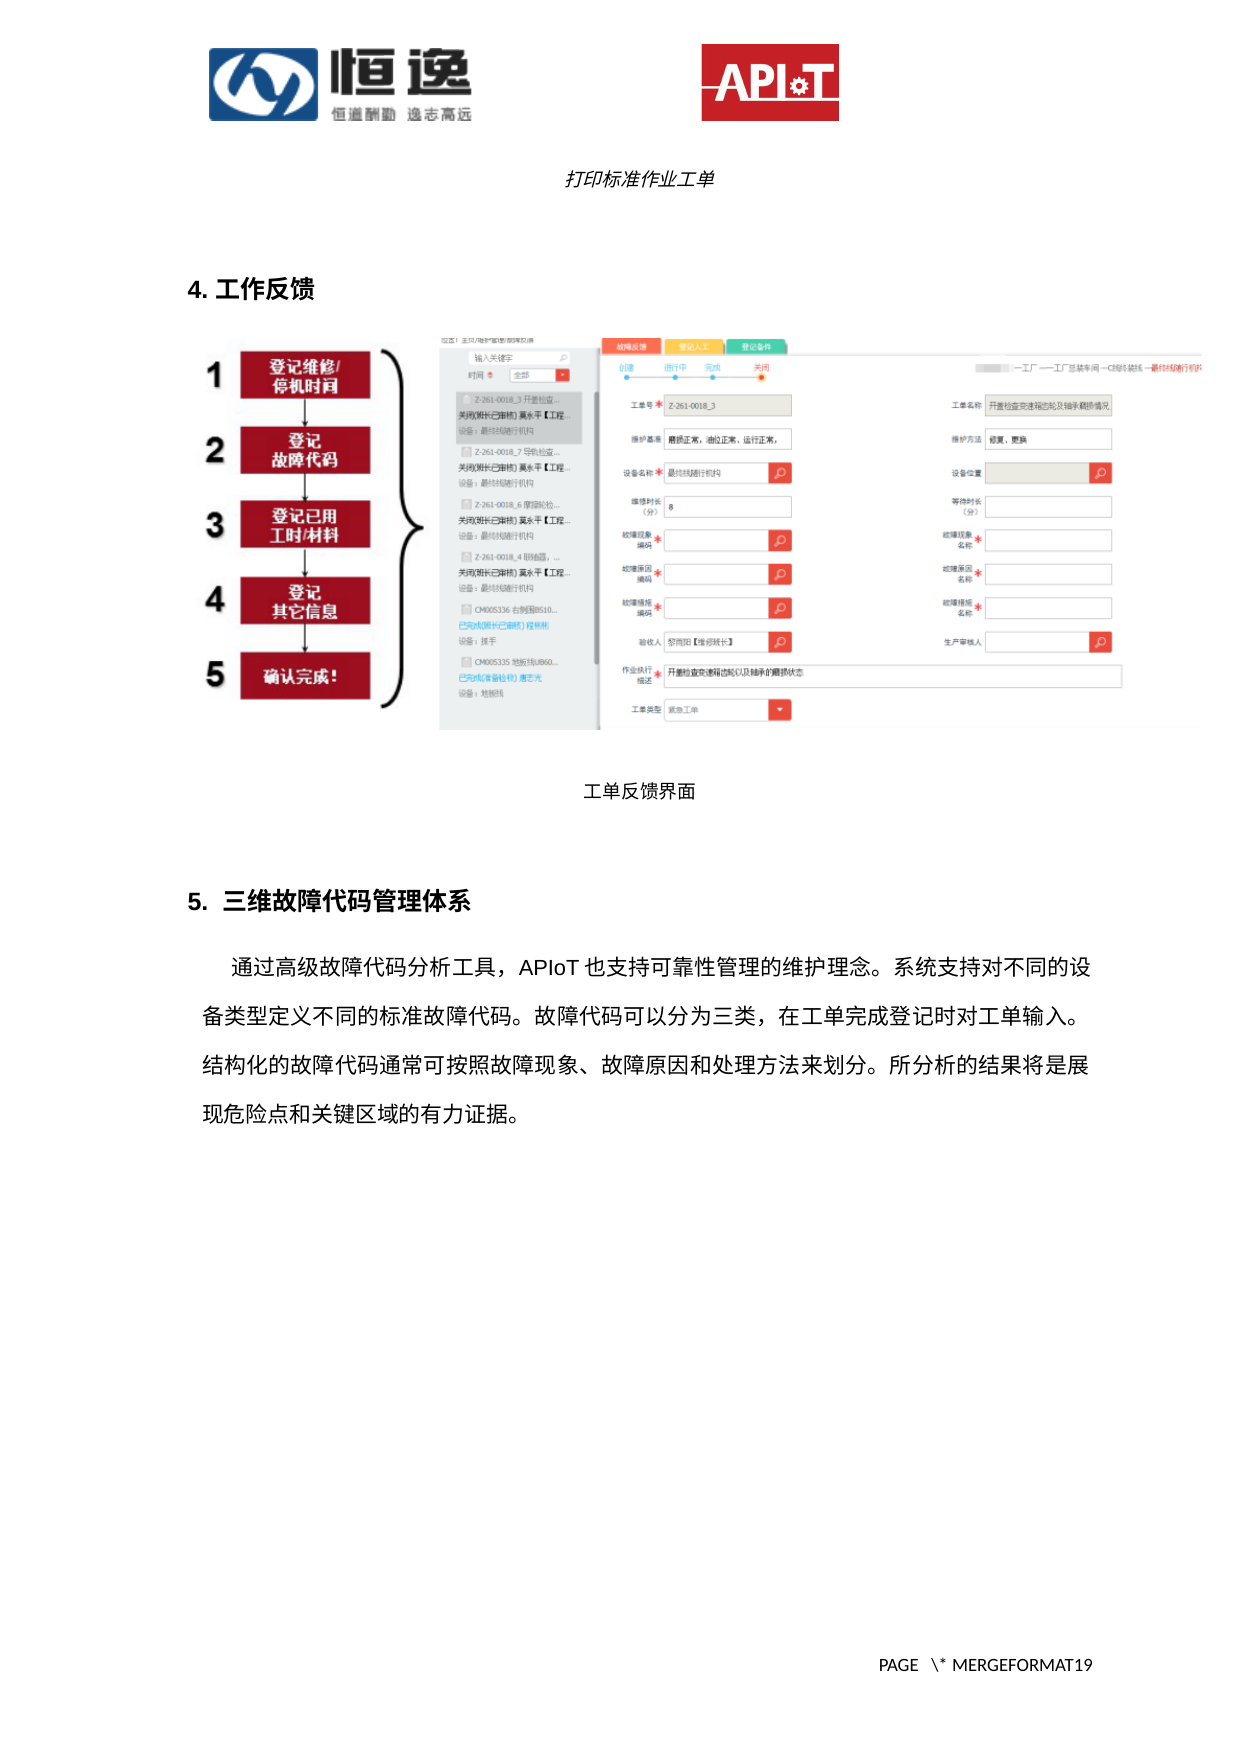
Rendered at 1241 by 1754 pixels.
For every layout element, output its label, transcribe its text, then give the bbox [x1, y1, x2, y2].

picture [701, 44, 839, 121]
text 5. 三维故障代码管理体系 [187, 867, 1093, 932]
picture [209, 48, 474, 121]
text 通过高级故障代码分析工具，APIoT也支持可靠性管理的维护理念。系统支持对不同的设备类型定义不同的标准故障代码。故障代码可以分为三类，在工单完成登记时对工单输入。结构化的故障代码通常可按照故障现象、故障原因和处理方法来划分。所分析的结果将是展现危险点和关键区域的有力证据。 [202, 950, 1093, 1129]
text 4. 工作反馈 [187, 255, 1093, 320]
text 打印标准作业工单 [187, 162, 1093, 194]
text 工单反馈界面 [187, 774, 1093, 806]
picture [187, 338, 1202, 730]
